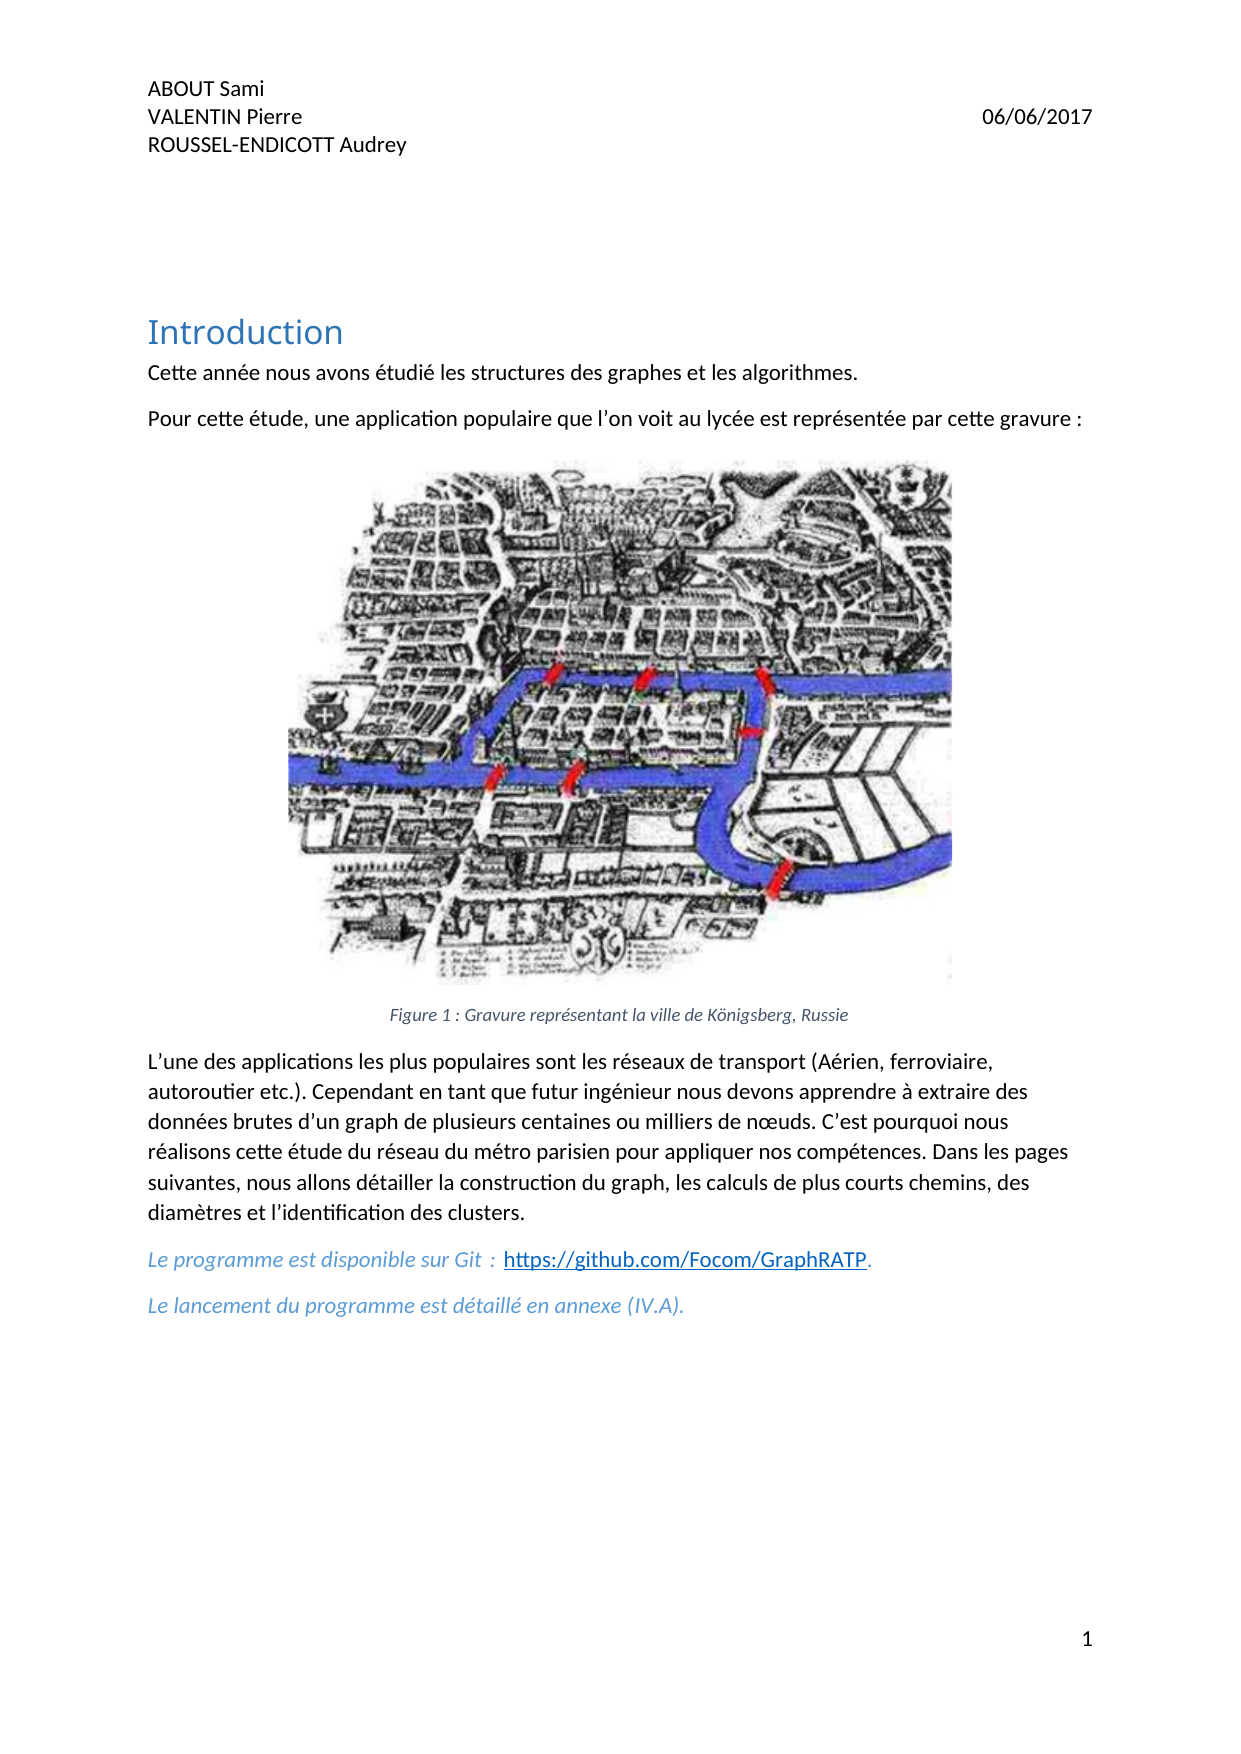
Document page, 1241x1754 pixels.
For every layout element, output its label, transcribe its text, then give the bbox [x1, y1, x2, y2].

text Pour cette étude, une application populaire que l’on voit au lycée est représentée par cette gravure : [148, 404, 1093, 433]
text Le programme est disponible sur Git : https://github.com/Focom/GraphRATP. [148, 1245, 1093, 1273]
picture [288, 451, 953, 985]
text Le lancement du programme est détaillé en annexe (IV.A). [148, 1292, 1093, 1320]
text Cette année nous avons étudié les structures des graphes et les algorithmes. [148, 358, 1093, 386]
subtitle Introduction [148, 309, 1093, 354]
text L’une des applications les plus populaires sont les réseaux de transport (Aérien, ferroviaire, autoroutier etc.). Cependant en tant que futur ingénieur nous devons apprendre à extraire des données brutes d’un graph de plusieurs centaines ou milliers de nœuds. C’est pourquoi nous réalisons cette étude du réseau du métro parisien pour appliquer nos compétences. Dans les pages suivantes, nous allons détailler la construction du graph, les calculs de plus courts chemins, des diamètres et l’identification des clusters. [148, 1047, 1093, 1226]
